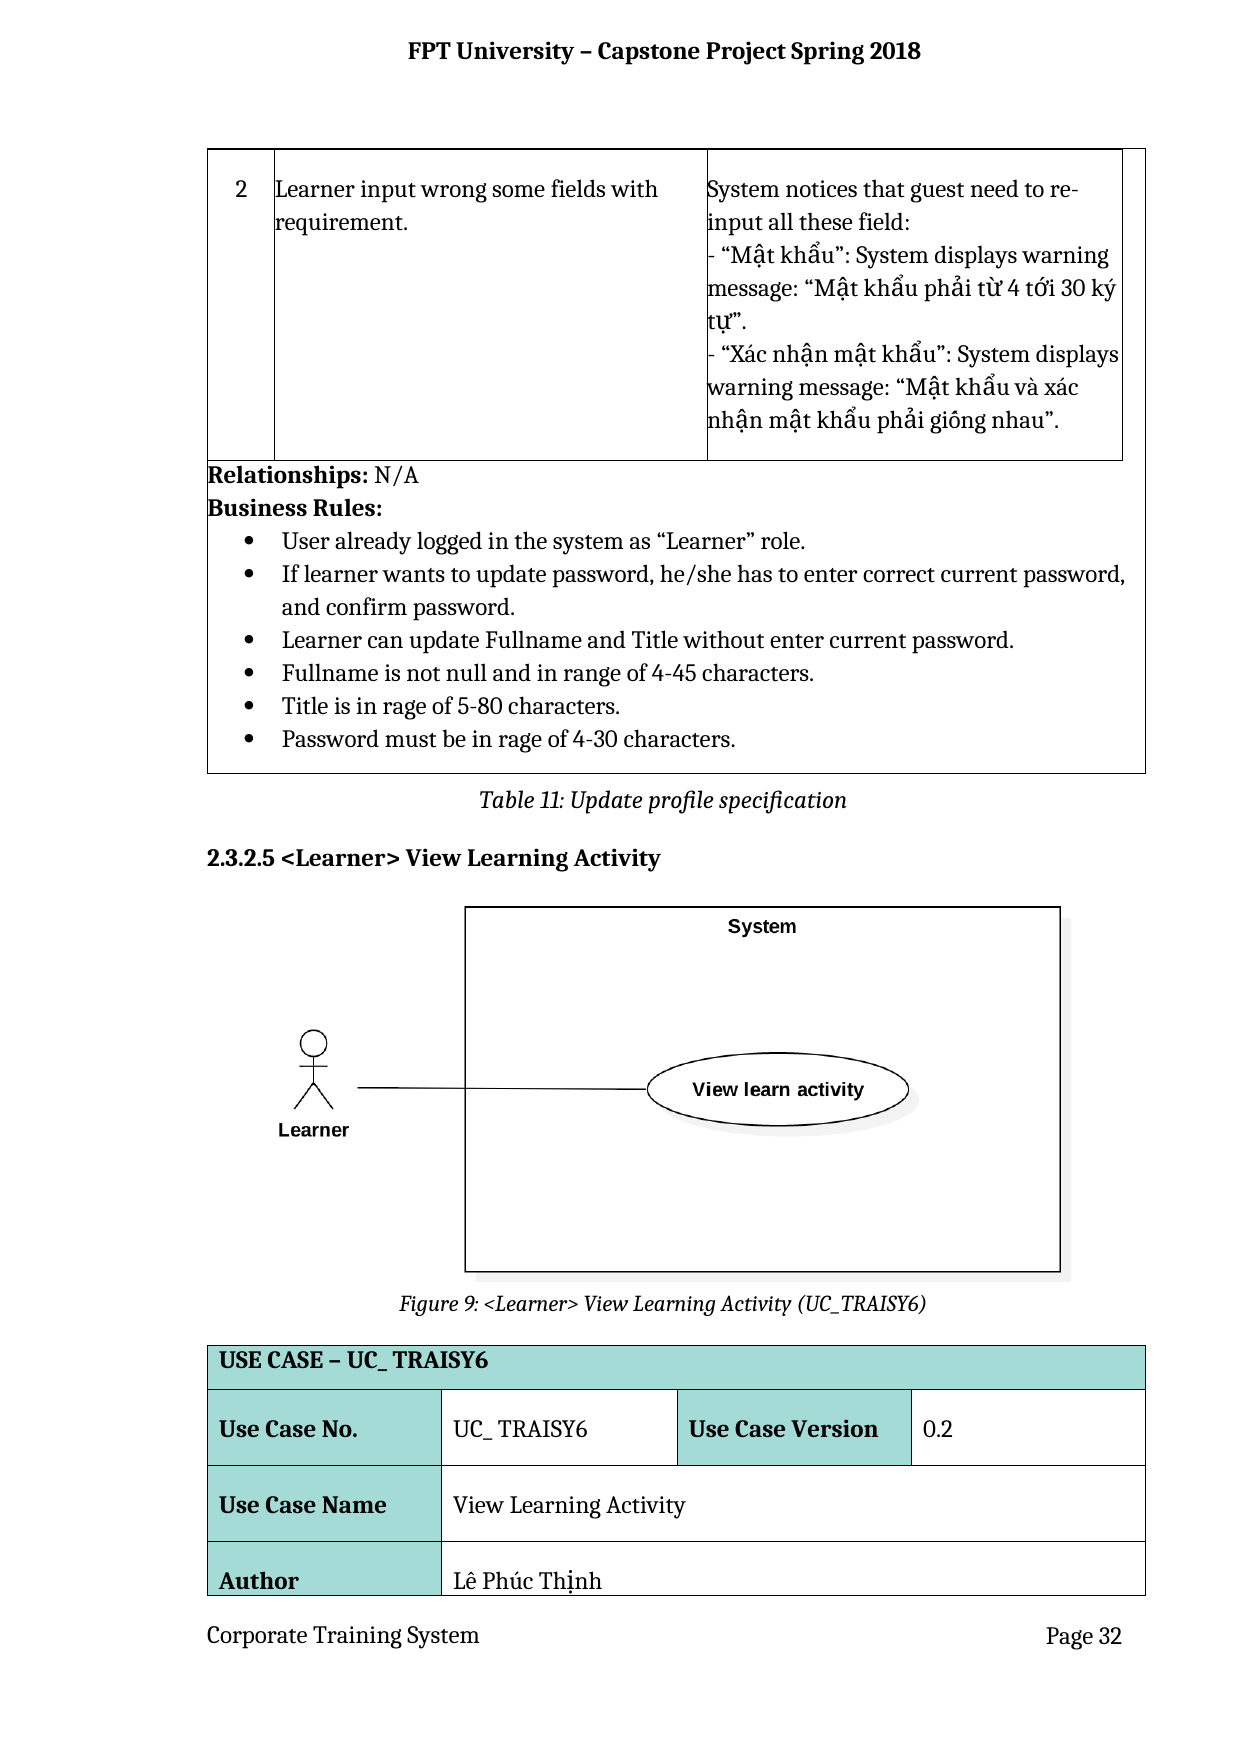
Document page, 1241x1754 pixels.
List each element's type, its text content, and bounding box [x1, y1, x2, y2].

table_header USE CASE – UC_ TRAISY6 [208, 1346, 1145, 1389]
table_cell Lê Phúc Thịnh [442, 1542, 1145, 1595]
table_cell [208, 149, 1145, 773]
text Figure 9: <Learner> View Learning Activity (UC_TRAISY6) [207, 1291, 1122, 1317]
table_cell Use Case No. [208, 1390, 441, 1465]
picture [251, 887, 1078, 1291]
text 2.3.2.5 <Learner> View Learning Activity [207, 844, 1122, 873]
table_cell Use Case Name [208, 1466, 441, 1541]
table_cell Use Case Version [678, 1390, 911, 1465]
table_cell UC_ TRAISY6 [442, 1390, 677, 1465]
table_cell Author [208, 1542, 441, 1595]
table_cell 0.2 [912, 1390, 1145, 1465]
table_cell View Learning Activity [442, 1466, 1145, 1541]
